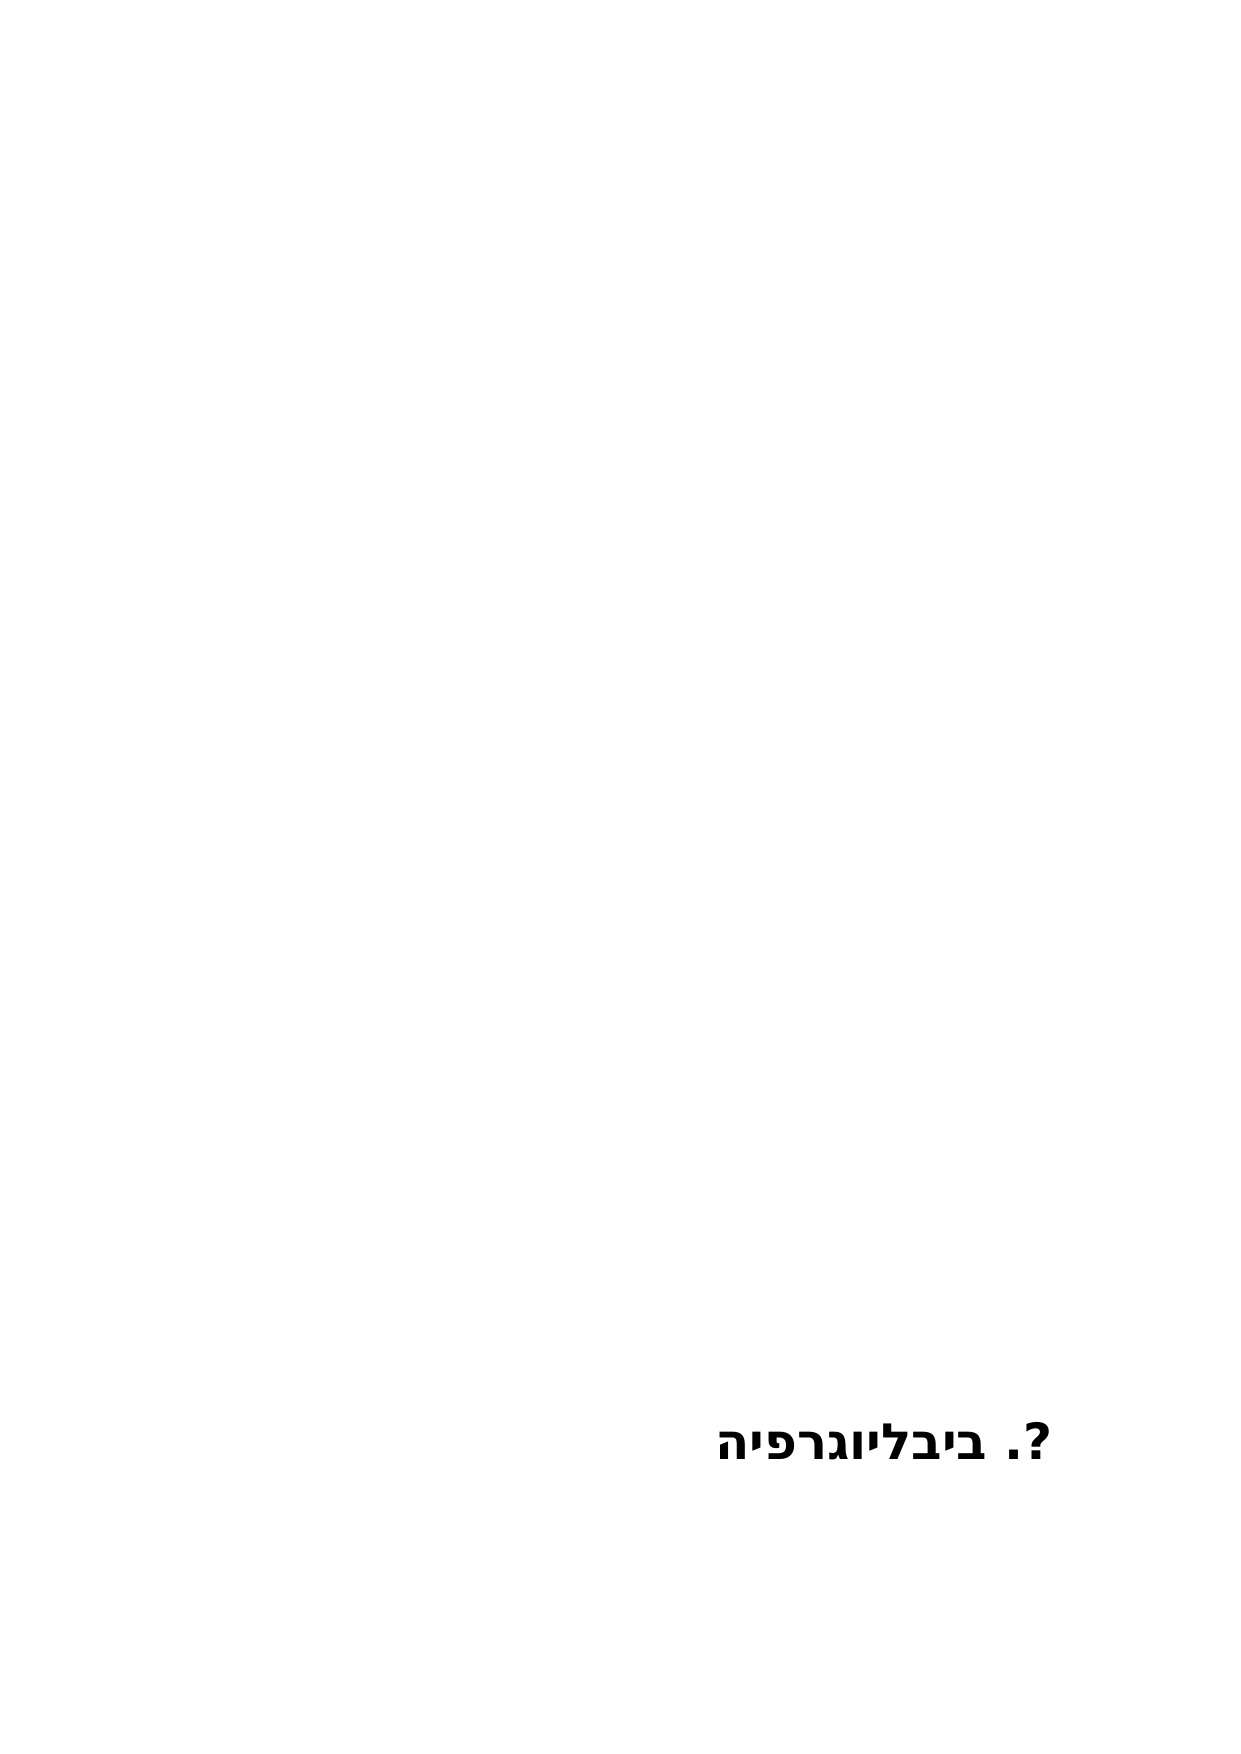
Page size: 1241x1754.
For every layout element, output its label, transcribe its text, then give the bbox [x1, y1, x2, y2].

text ?. ביבליוגרפיה [187, 1413, 1053, 1471]
